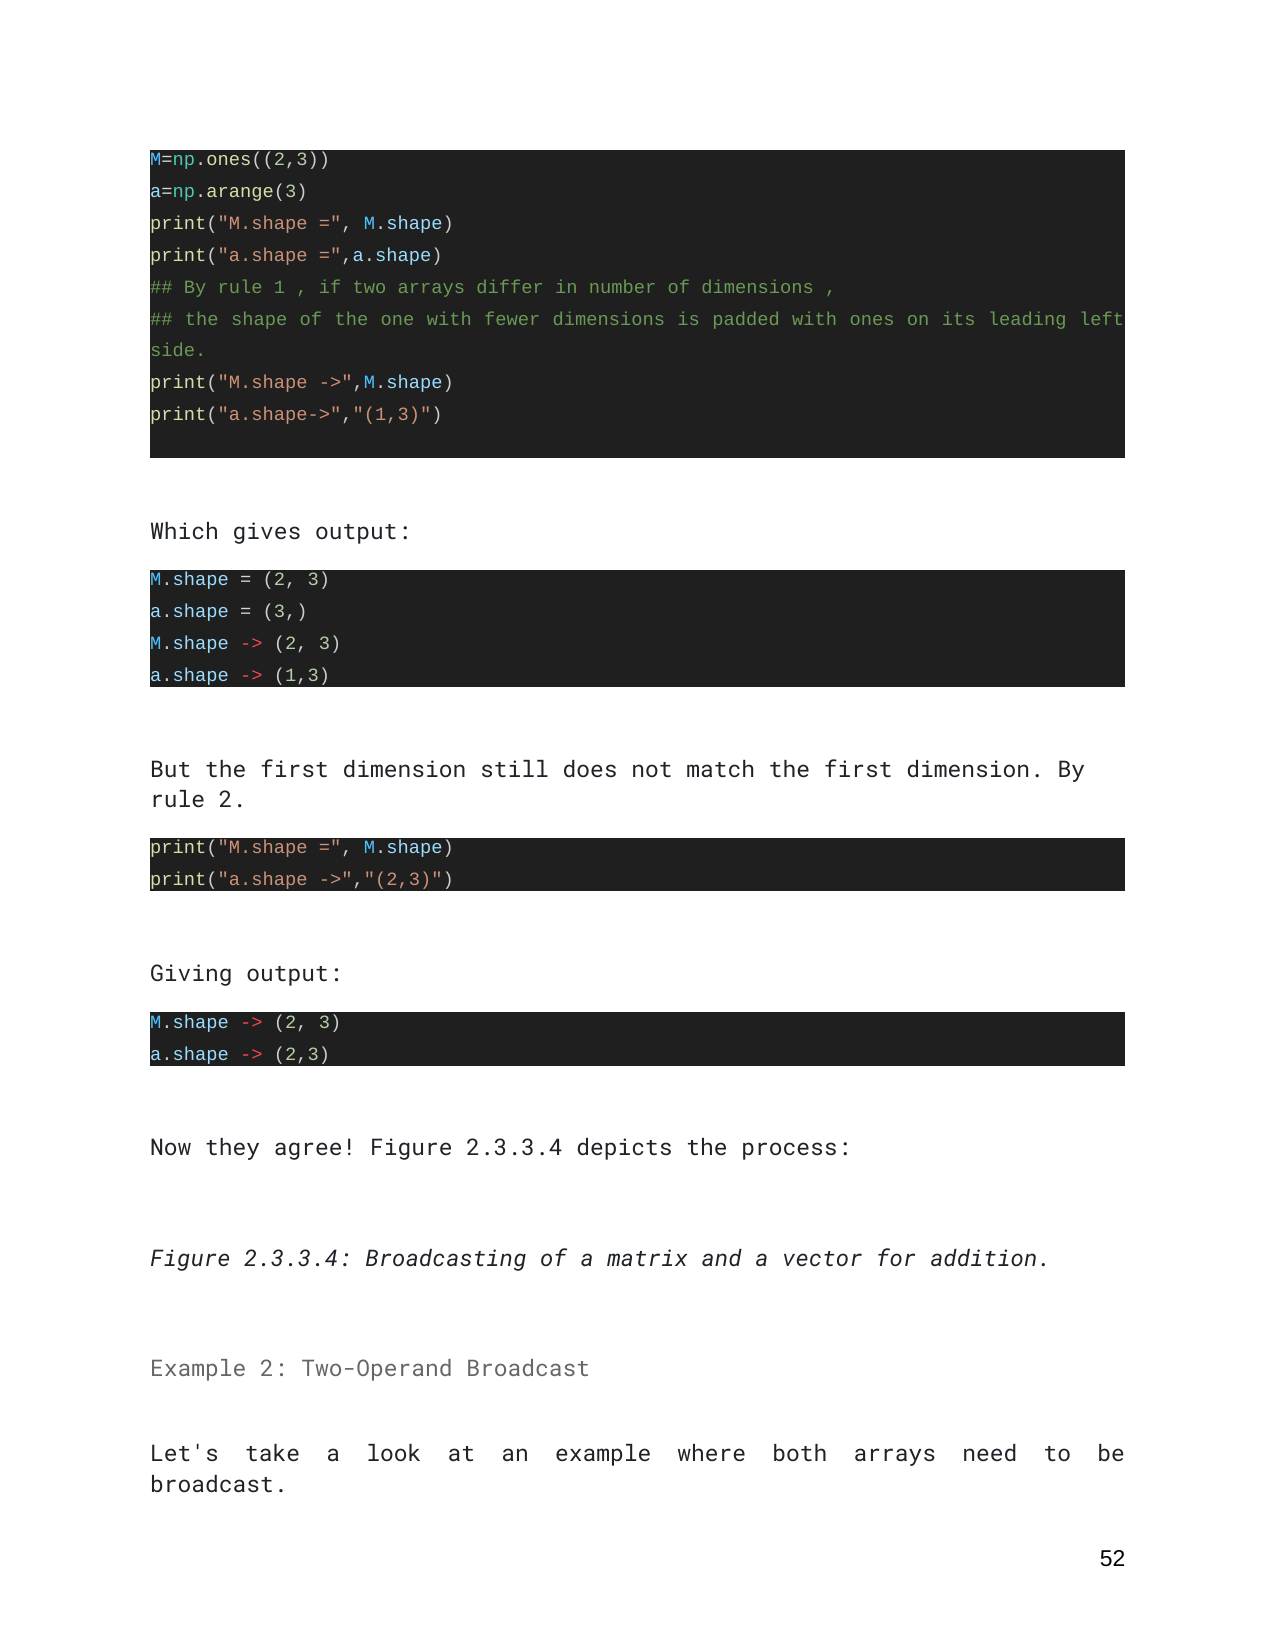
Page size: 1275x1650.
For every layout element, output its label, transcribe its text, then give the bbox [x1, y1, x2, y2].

text Giving output: [150, 957, 1125, 987]
subtitle Example 2: Two-Operand Broadcast [150, 1352, 1125, 1382]
text M.shape -> (2, 3) [150, 634, 1125, 655]
text ## By rule 1 , if two arrays differ in number of dimensions , [150, 277, 1125, 299]
text M.shape -> (2, 3) [150, 1012, 1125, 1034]
text Now they agree! Figure 2.3.3.4 depicts the process: [150, 1131, 1125, 1162]
text a.shape -> (1,3) [150, 666, 1125, 687]
text a.shape -> (2,3) [150, 1044, 1125, 1066]
text Figure 2.3.3.4: Broadcasting of a matrix and a vector for addition. [150, 1242, 1125, 1272]
text ## the shape of the one with fewer dimensions is padded with ones on its leading left side. [150, 309, 1125, 362]
text print("M.shape =", M.shape) [150, 214, 1125, 235]
text M=np.ones((2,3)) [150, 150, 1125, 171]
text print("a.shape ->","(2,3)") [150, 870, 1125, 891]
text print("a.shape =",a.shape) [150, 246, 1125, 267]
text print("a.shape->","(1,3)") [150, 405, 1125, 426]
text a.shape = (3,) [150, 602, 1125, 623]
text print("M.shape =", M.shape) [150, 838, 1125, 859]
text Which gives output: [150, 515, 1125, 545]
text But the first dimension still does not match the first dimension. By rule 2. [150, 753, 1125, 813]
text M.shape = (2, 3) [150, 570, 1125, 591]
text a=np.arange(3) [150, 182, 1125, 203]
text print("M.shape ->",M.shape) [150, 373, 1125, 394]
text Let's take a look at an example where both arrays need to be broadcast. [150, 1438, 1125, 1498]
